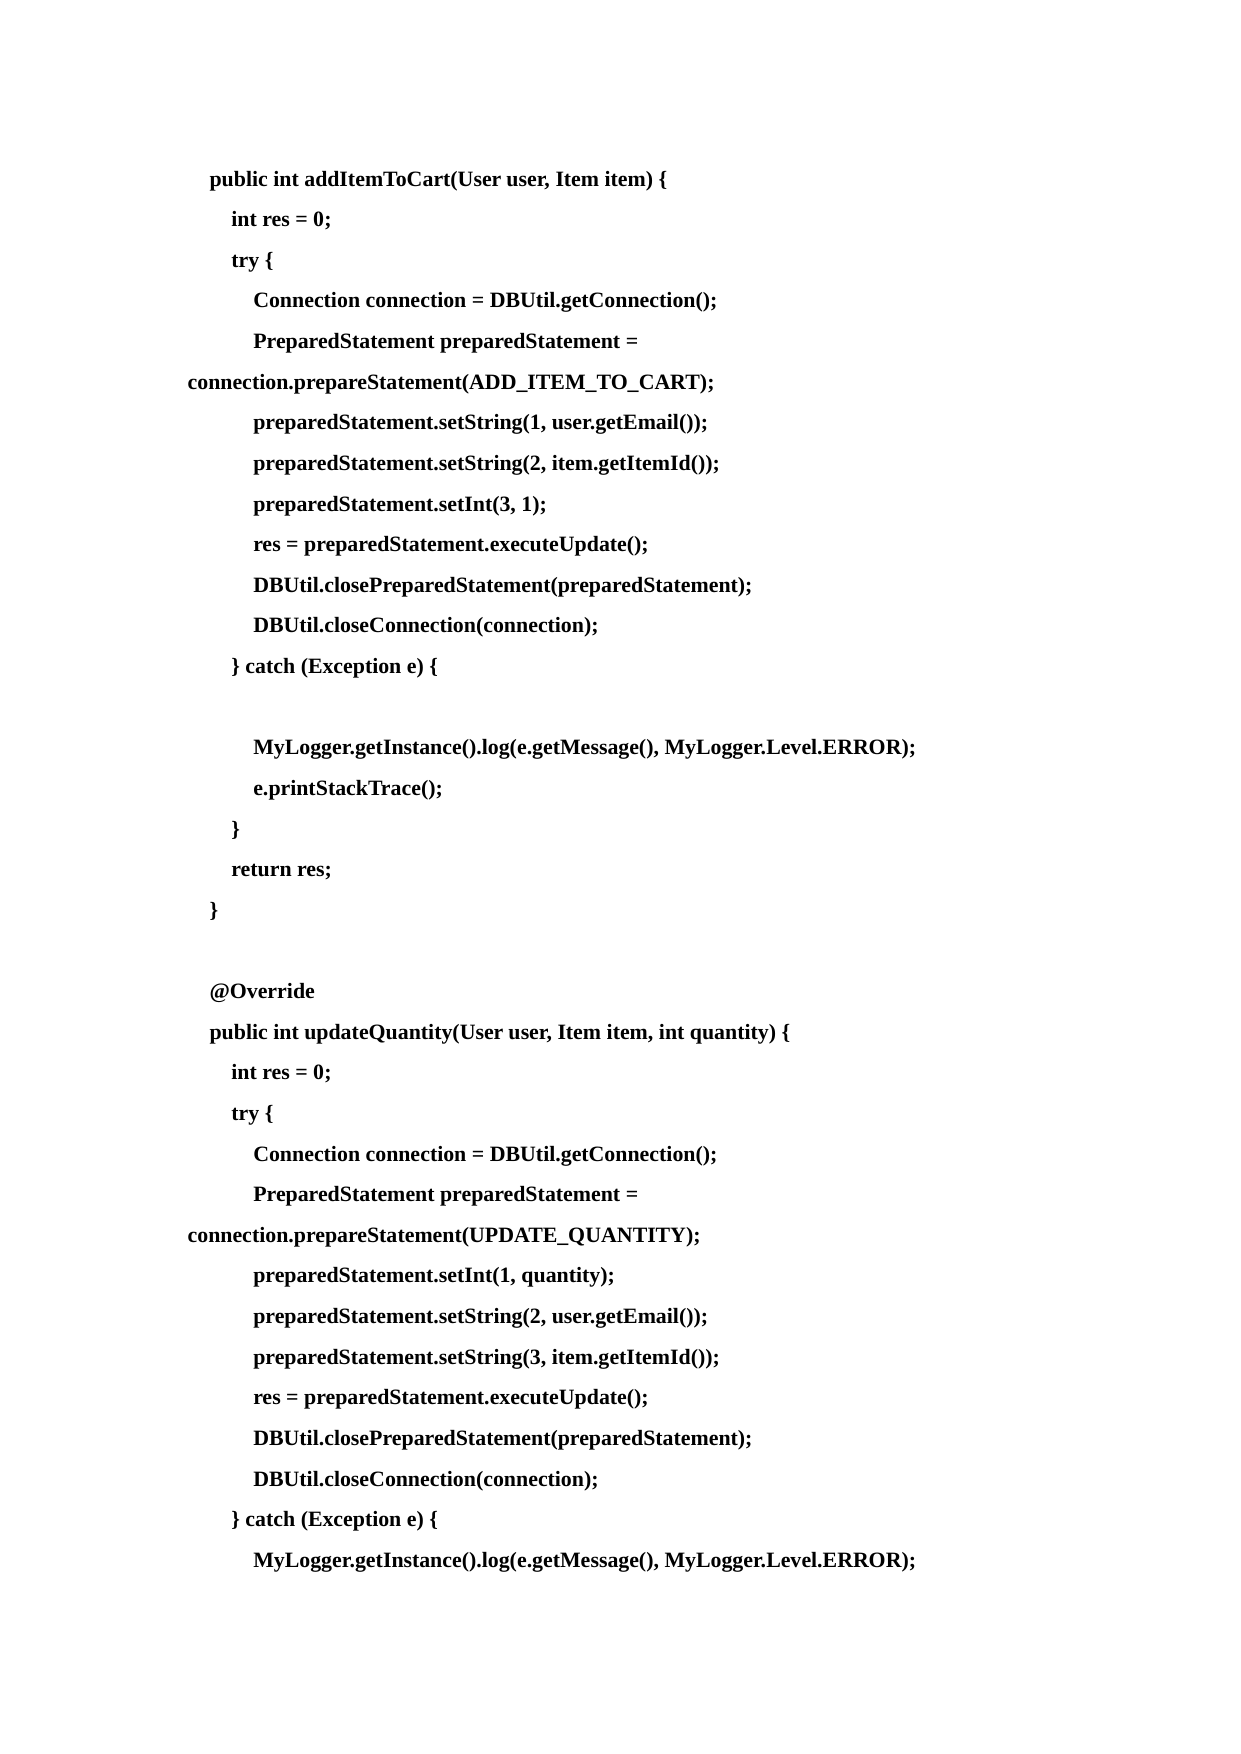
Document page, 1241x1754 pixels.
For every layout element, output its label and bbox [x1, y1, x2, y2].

list [187, 162, 1053, 1576]
